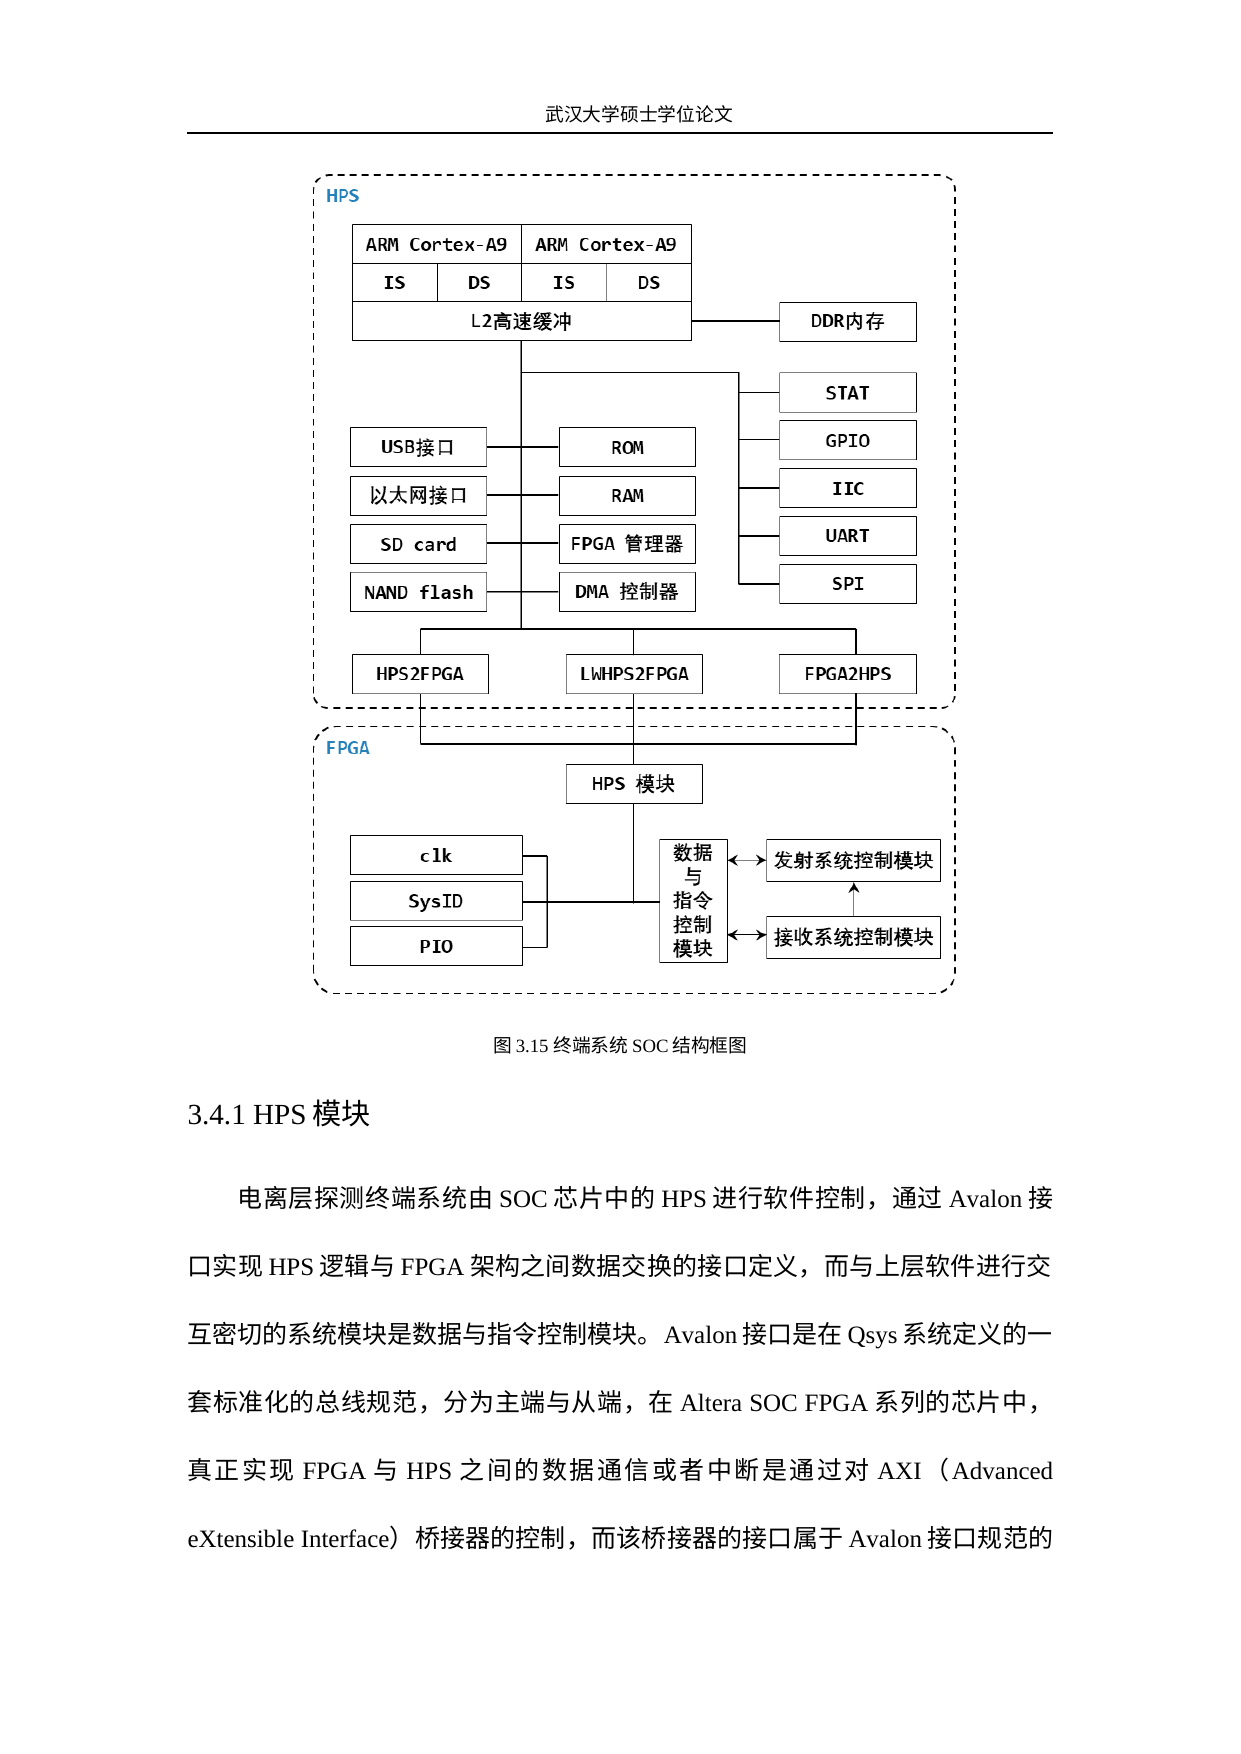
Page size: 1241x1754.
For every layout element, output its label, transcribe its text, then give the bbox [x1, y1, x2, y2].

subtitle 3.4.1 HPS模块 [187, 1078, 1053, 1146]
text 图3.15 终端系统SOC结构框图 [187, 1027, 1053, 1061]
picture [187, 163, 1073, 994]
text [187, 1163, 1053, 1571]
